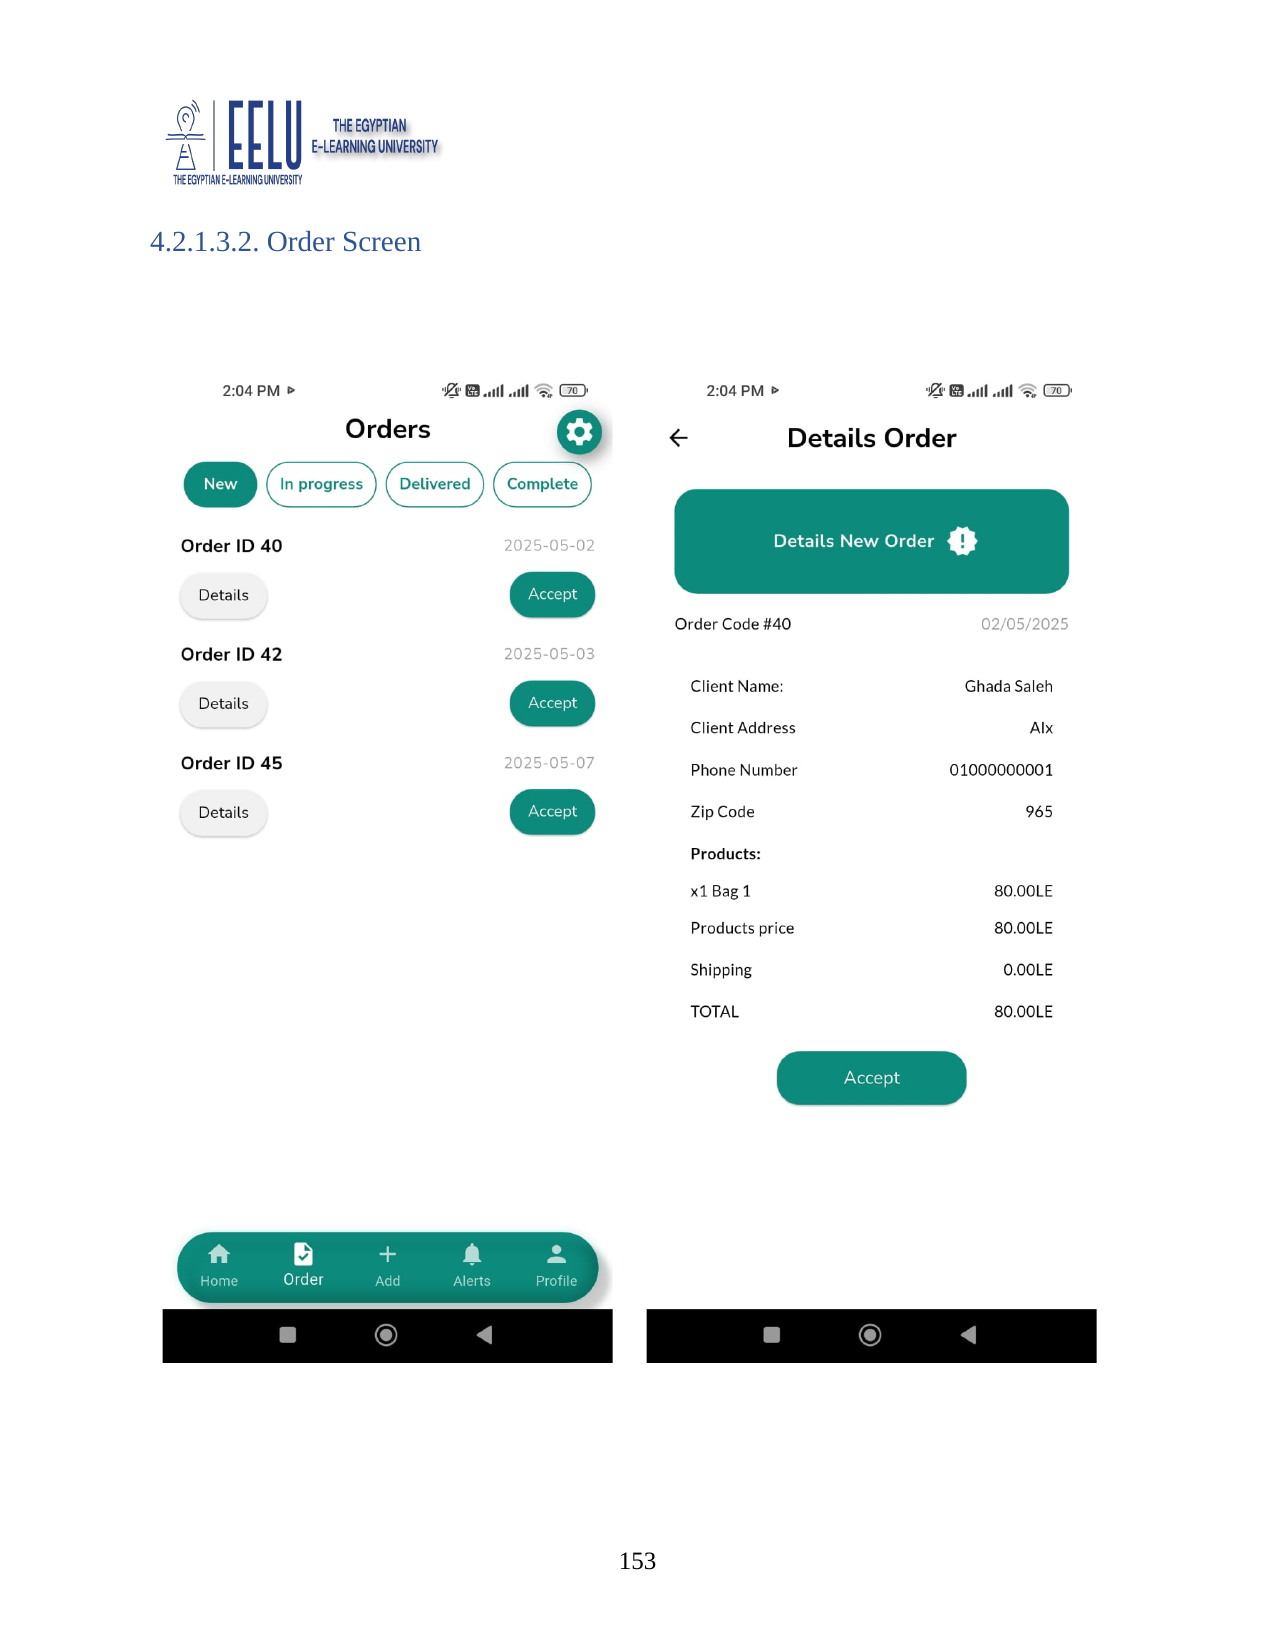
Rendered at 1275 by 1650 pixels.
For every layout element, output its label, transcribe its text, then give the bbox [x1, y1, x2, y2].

picture [646, 362, 1097, 1363]
subtitle 4.2.1.3.2. Order Screen [150, 224, 600, 258]
picture [150, 75, 444, 188]
picture [162, 362, 613, 1363]
